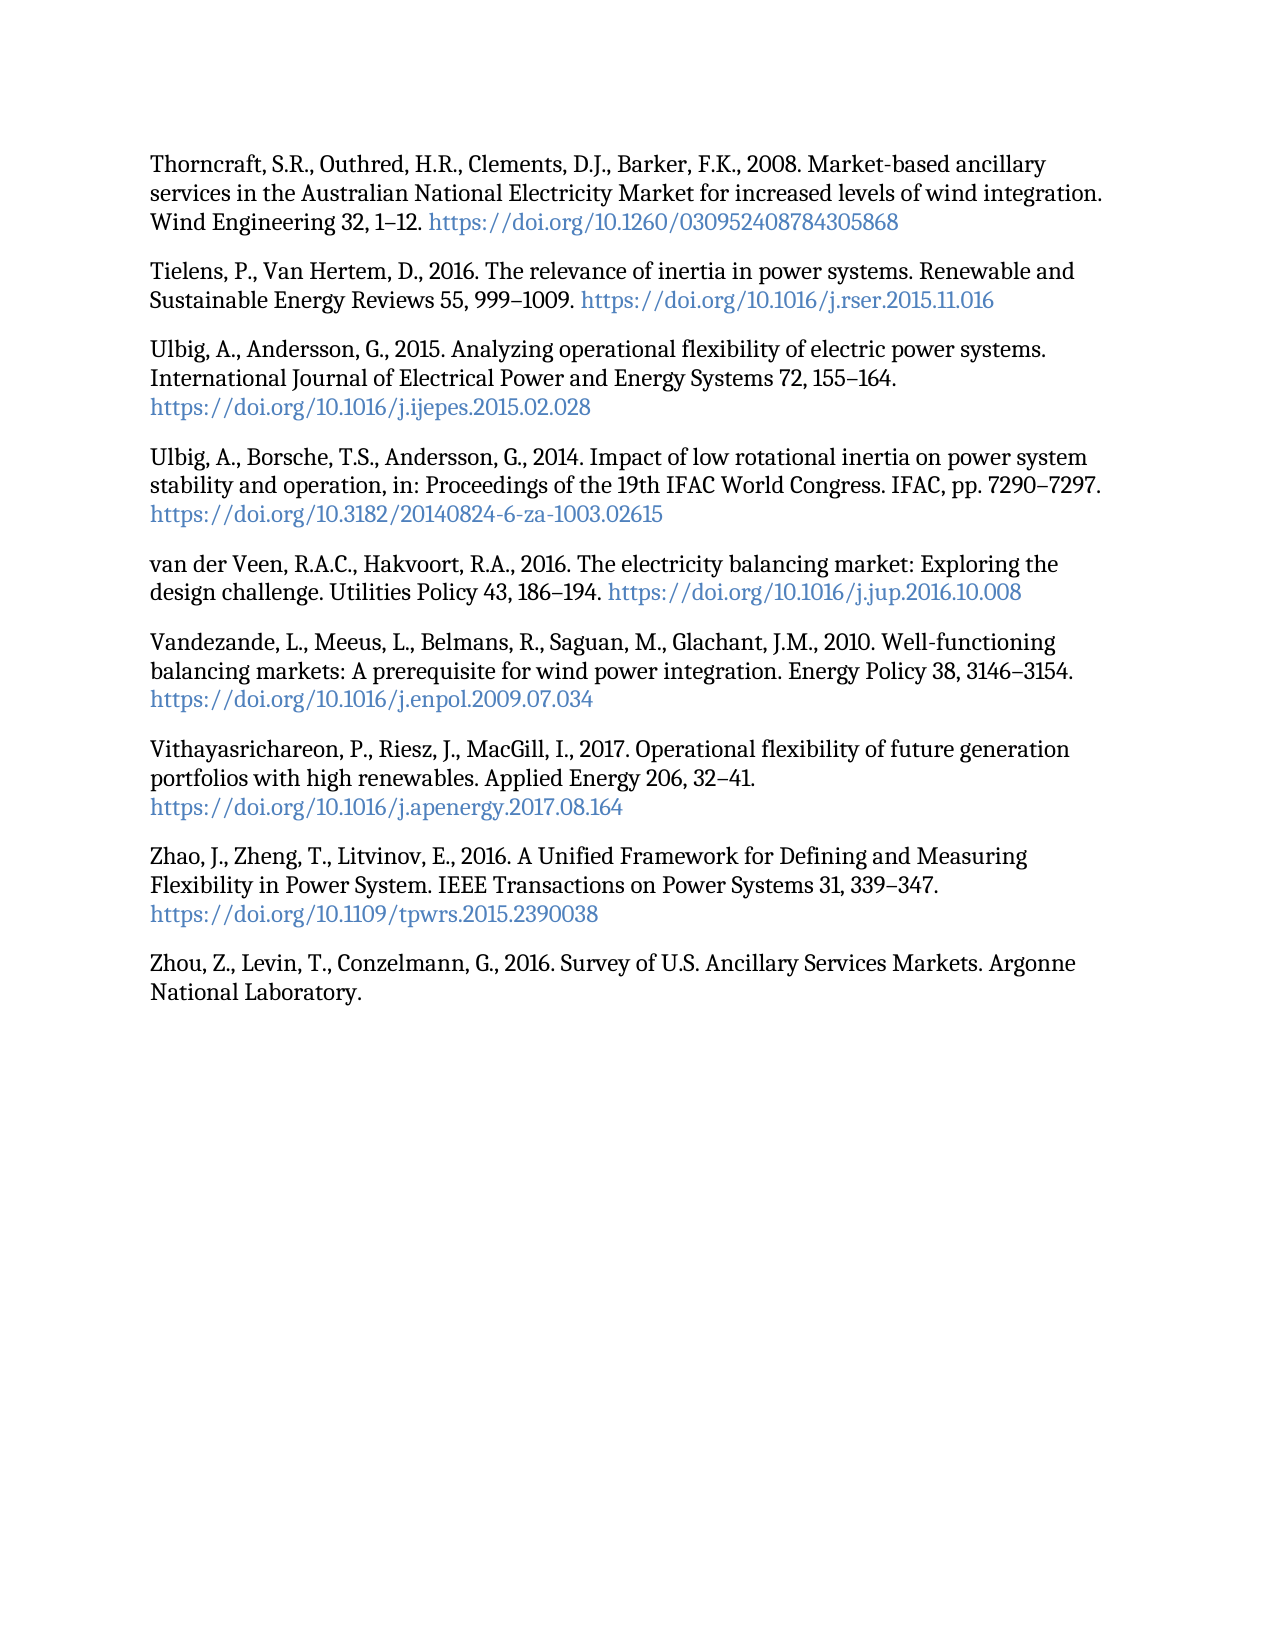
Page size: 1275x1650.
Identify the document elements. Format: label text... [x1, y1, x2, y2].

text Zhao, J., Zheng, T., Litvinov, E., 2016. A Unified Framework for Defining and Measuring Flexibility in Power System. IEEE Transactions on Power Systems 31, 339–347. https://doi.org/10.1109/tpwrs.2015.2390038 [150, 842, 1125, 928]
text Tielens, P., Van Hertem, D., 2016. The relevance of inertia in power systems. Renewable and Sustainable Energy Reviews 55, 999–1009. https://doi.org/10.1016/j.rser.2015.11.016 [150, 257, 1125, 314]
text Thorncraft, S.R., Outhred, H.R., Clements, D.J., Barker, F.K., 2008. Market-based ancillary services in the Australian National Electricity Market for increased levels of wind integration. Wind Engineering 32, 1–12. https://doi.org/10.1260/030952408784305868 [150, 150, 1125, 236]
text Ulbig, A., Borsche, T.S., Andersson, G., 2014. Impact of low rotational inertia on power system stability and operation, in: Proceedings of the 19th IFAC World Congress. IFAC, pp. 7290–7297. https://doi.org/10.3182/20140824-6-za-1003.02615 [150, 442, 1125, 529]
text Vithayasrichareon, P., Riesz, J., MacGill, I., 2017. Operational flexibility of future generation portfolios with high renewables. Applied Energy 206, 32–41. https://doi.org/10.1016/j.apenergy.2017.08.164 [150, 735, 1125, 821]
text Zhou, Z., Levin, T., Conzelmann, G., 2016. Survey of U.S. Ancillary Services Markets. Argonne National Laboratory. [150, 949, 1125, 1007]
text van der Veen, R.A.C., Hakvoort, R.A., 2016. The electricity balancing market: Exploring the design challenge. Utilities Policy 43, 186–194. https://doi.org/10.1016/j.jup.2016.10.008 [150, 549, 1125, 607]
text Ulbig, A., Andersson, G., 2015. Analyzing operational flexibility of electric power systems. International Journal of Electrical Power and Energy Systems 72, 155–164. https://doi.org/10.1016/j.ijepes.2015.02.028 [150, 335, 1125, 422]
text Vandezande, L., Meeus, L., Belmans, R., Saguan, M., Glachant, J.M., 2010. Well-functioning balancing markets: A prerequisite for wind power integration. Energy Policy 38, 3146–3154. https://doi.org/10.1016/j.enpol.2009.07.034 [150, 628, 1125, 714]
